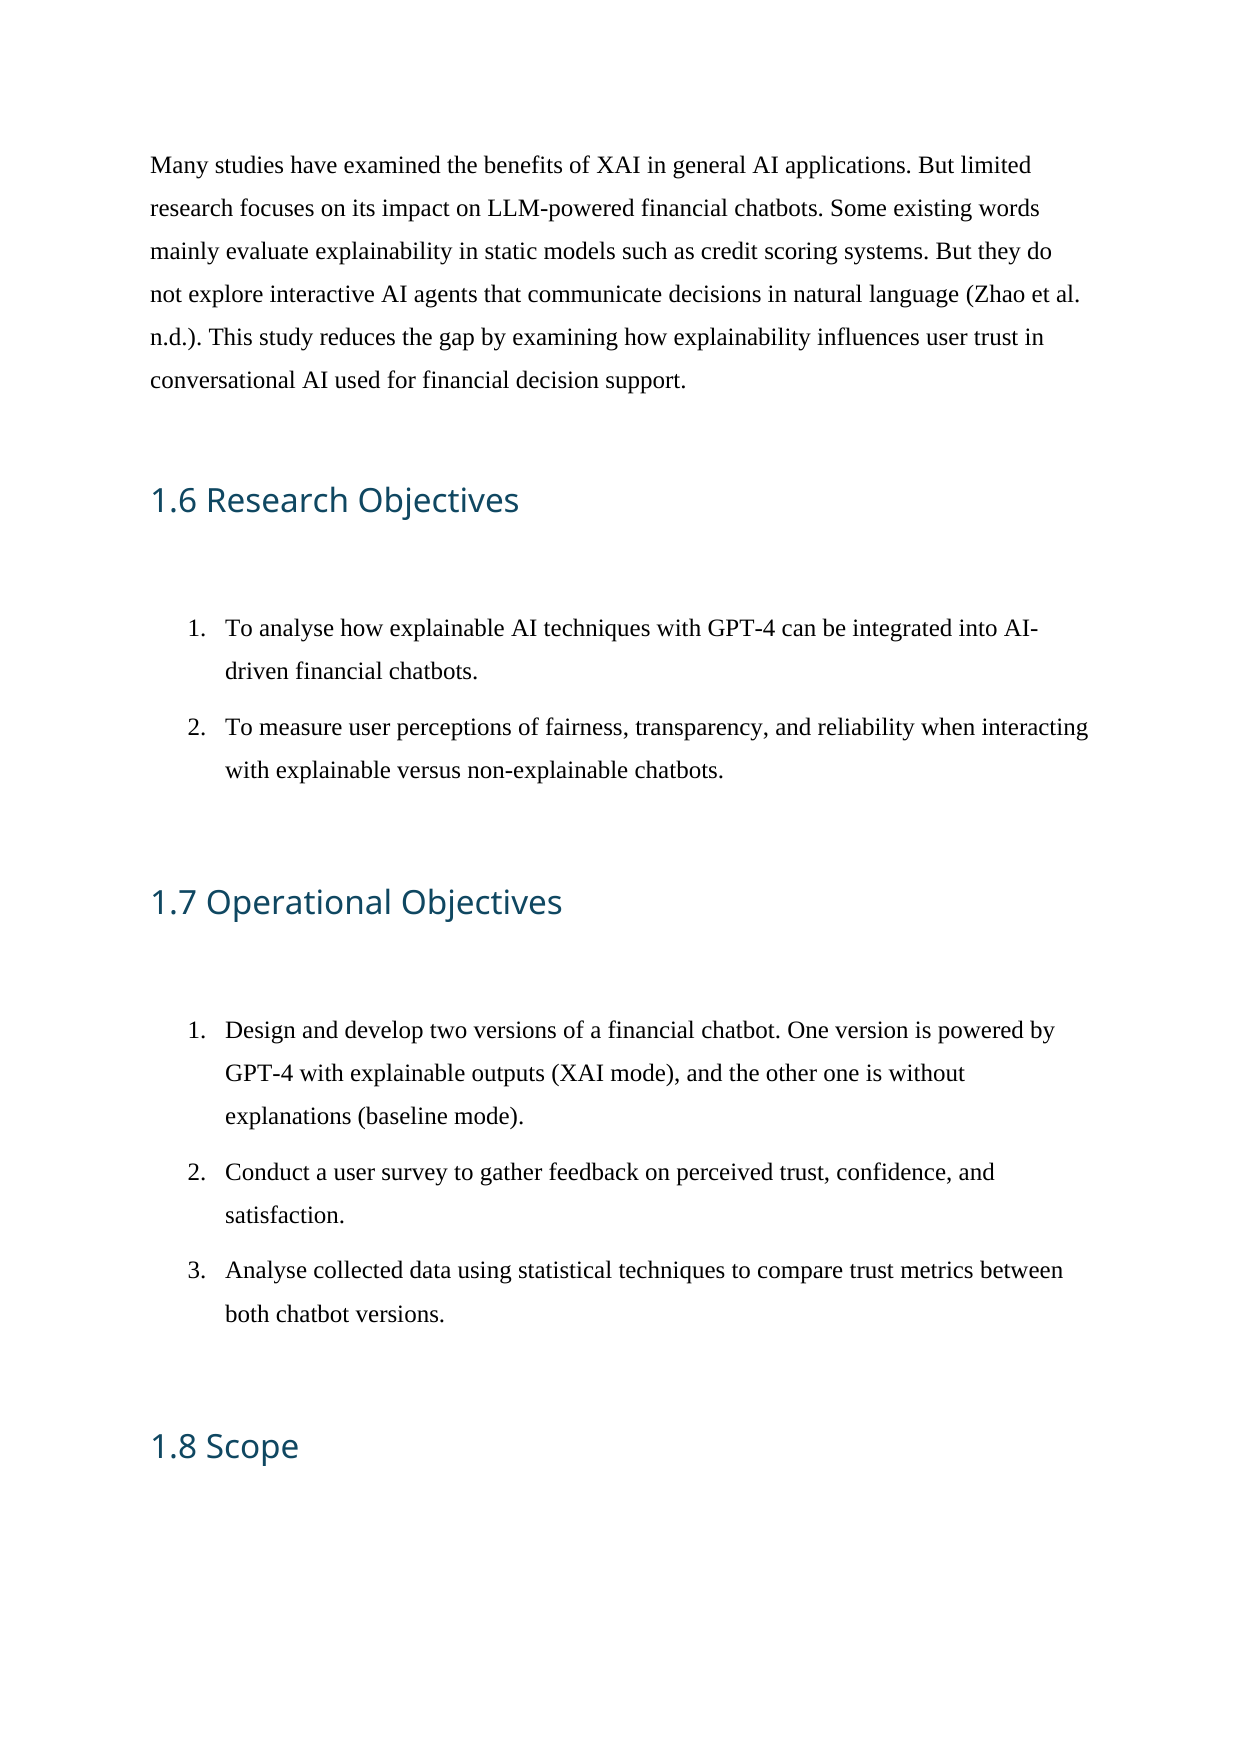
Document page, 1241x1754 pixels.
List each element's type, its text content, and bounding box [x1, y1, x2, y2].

text Many studies have examined the benefits of XAI in general AI applications. But limited research focuses on its impact on LLM-powered financial chatbots. Some existing words mainly evaluate explainability in static models such as credit scoring systems. But they do not explore interactive AI agents that communicate decisions in natural language (Zhao et al. n.d.). This study reduces the gap by examining how explainability influences user trust in conversational AI used for financial decision support. [150, 150, 1090, 394]
list Analyse collected data using statistical techniques to compare trust metrics between both chatbot versions. [187, 1256, 1090, 1327]
list Conduct a user survey to gather feedback on perceived trust, confidence, and satisfaction. [187, 1157, 1090, 1229]
list To analyse how explainable AI techniques with GPT-4 can be integrated into AI-driven financial chatbots. [187, 613, 1090, 685]
subtitle 1.7 Operational Objectives [150, 879, 1090, 924]
list Design and develop two versions of a financial chatbot. One version is powered by GPT-4 with explainable outputs (XAI mode), and the other one is without explanations (baseline mode). [187, 1015, 1090, 1130]
list To measure user perceptions of fairness, transparency, and reliability when interacting with explainable versus non-explainable chatbots. [187, 712, 1090, 784]
subtitle 1.6 Research Objectives [150, 477, 1090, 522]
subtitle 1.8 Scope [150, 1422, 1090, 1468]
